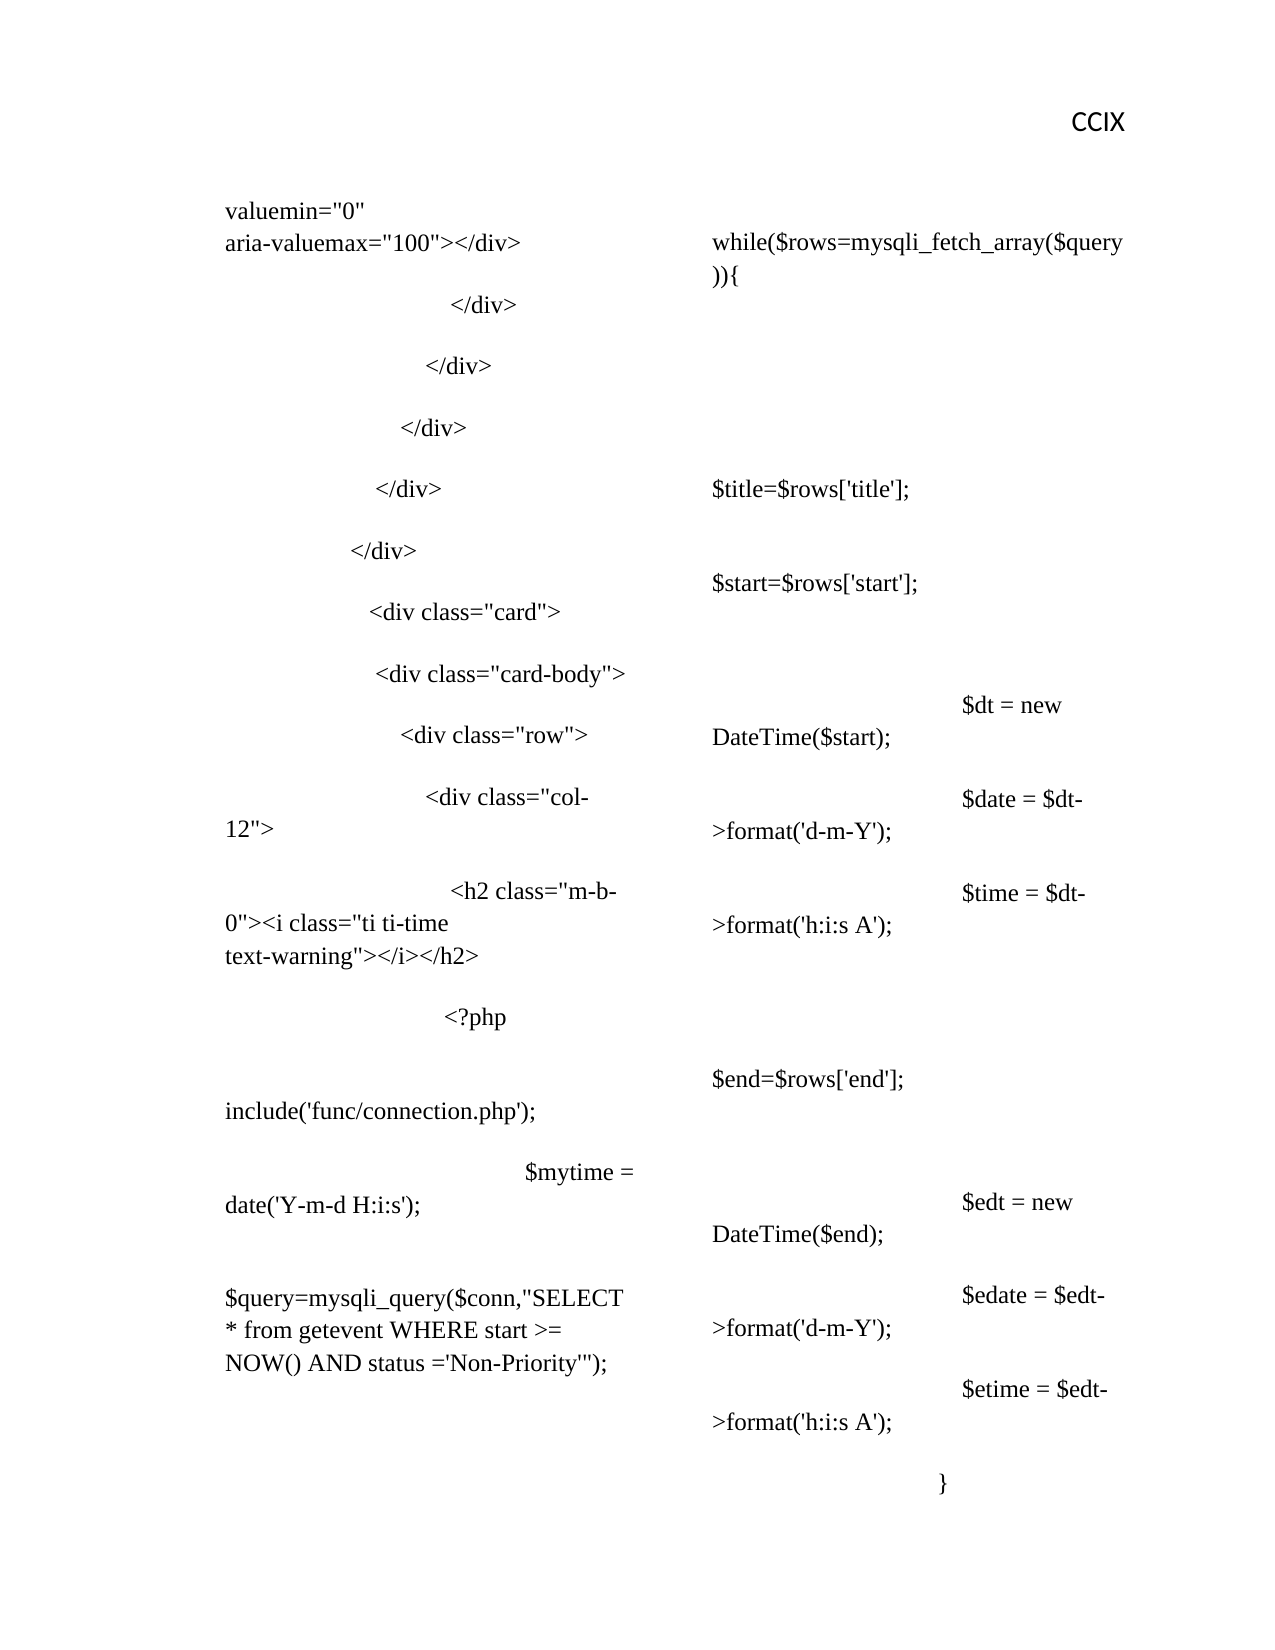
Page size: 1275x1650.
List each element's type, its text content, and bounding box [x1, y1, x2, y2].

text <div class="col-12"> [225, 782, 638, 843]
text $etime = $edt->format('h:i:s A'); [712, 1374, 1125, 1436]
text } [712, 1468, 1125, 1497]
text <div class="row"> [225, 721, 638, 749]
text <?php [225, 1002, 638, 1031]
text </div> [225, 351, 638, 380]
text include('func/connection.php'); [225, 1064, 638, 1124]
text $title=$rows['title']; [712, 443, 1125, 503]
text </div> [225, 536, 638, 565]
text $start=$rows['start']; [712, 536, 1125, 596]
text </div> [225, 474, 638, 503]
text <div class="card-body"> [225, 659, 638, 688]
text while($rows=mysqli_fetch_array($query)){ [712, 196, 1125, 288]
text <h2 class="m-b-0"><i class="ti ti-time text-warning"></i></h2> [225, 876, 638, 970]
text $edate = $edt->format('d-m-Y'); [712, 1281, 1125, 1342]
text $query=mysqli_query($conn,"SELECT * from getevent WHERE start >= NOW() AND status ='Non-Priority'"); [225, 1251, 638, 1376]
text <div class="card"> [225, 597, 638, 626]
text $mytime = date('Y-m-d H:i:s'); [225, 1157, 638, 1218]
text $date = $dt->format('d-m-Y'); [712, 784, 1125, 845]
text $end=$rows['end']; [712, 1033, 1125, 1093]
text $time = $dt->format('h:i:s A'); [712, 878, 1125, 939]
text $edt = new DateTime($end); [712, 1187, 1125, 1248]
text $dt = new DateTime($start); [712, 690, 1125, 751]
text </div> [225, 290, 638, 318]
text </div> [225, 413, 638, 442]
